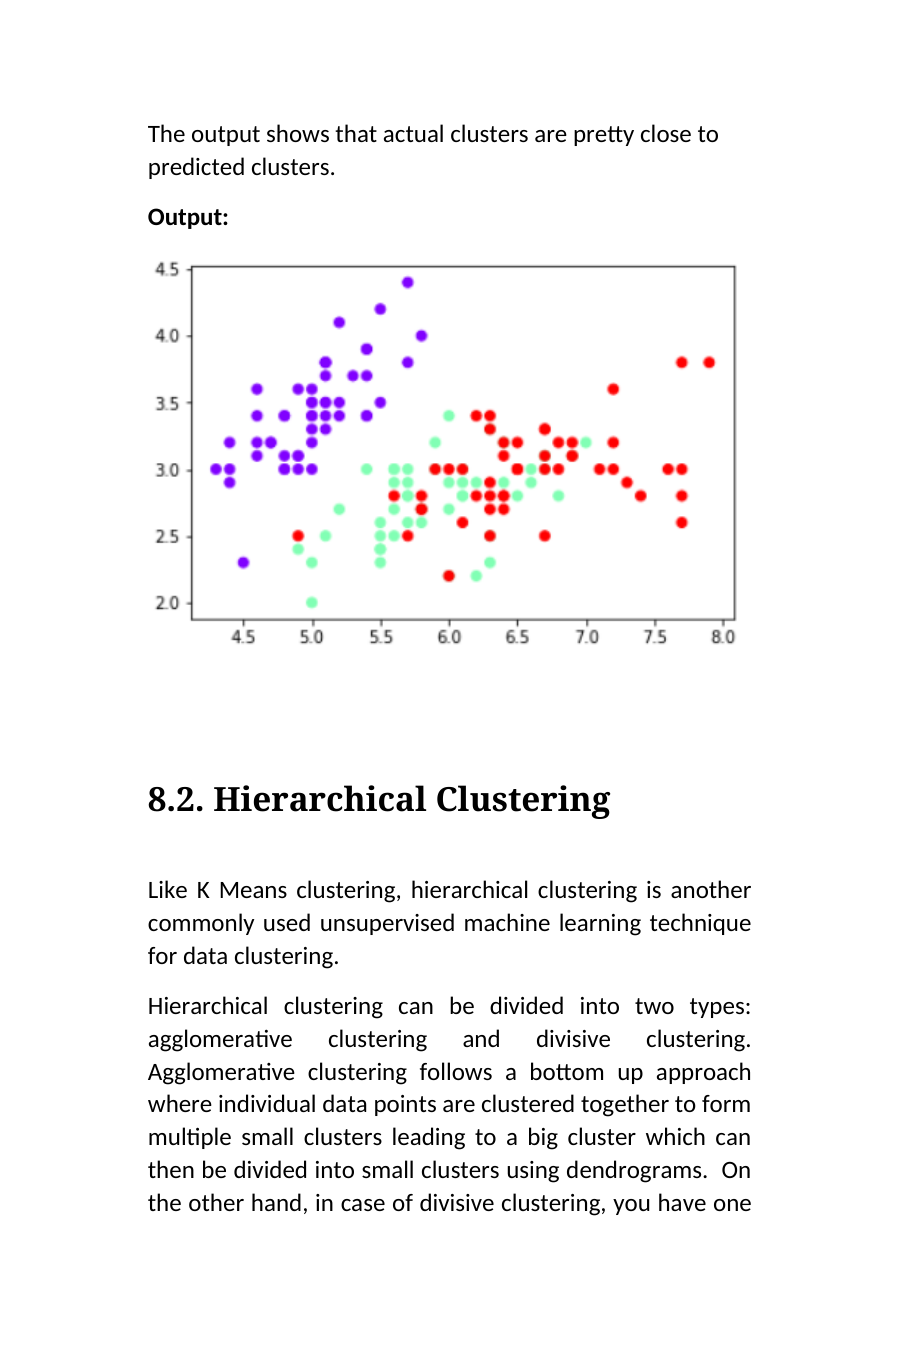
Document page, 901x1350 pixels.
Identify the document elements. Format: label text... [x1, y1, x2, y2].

text Output: [148, 201, 752, 231]
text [148, 990, 752, 1218]
text Like K Means clustering, hierarchical clustering is another commonly used unsupervised machine learning technique for data clustering. [148, 874, 752, 971]
picture [147, 250, 753, 658]
subtitle 8.2. Hierarchical Clustering [148, 776, 752, 821]
text The output shows that actual clusters are pretty close to predicted clusters. [148, 118, 752, 182]
